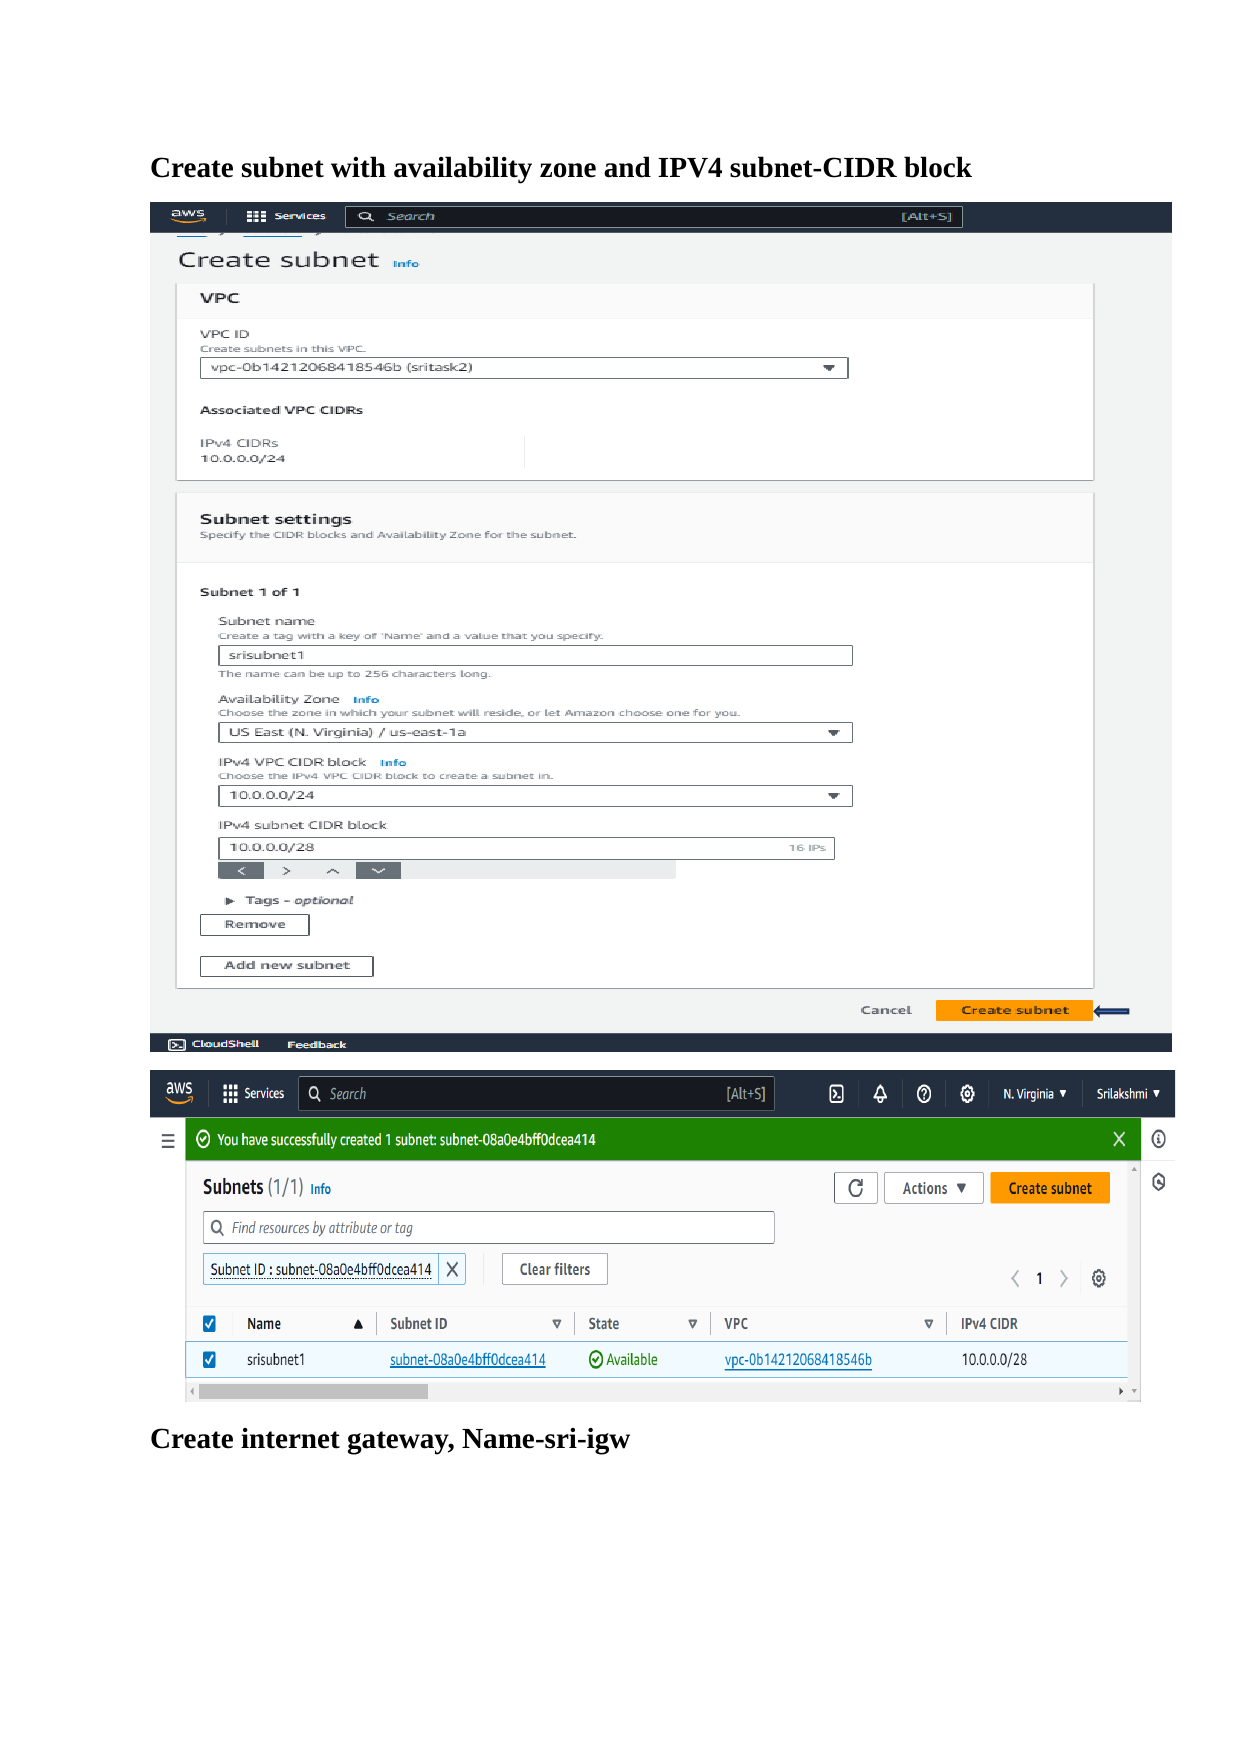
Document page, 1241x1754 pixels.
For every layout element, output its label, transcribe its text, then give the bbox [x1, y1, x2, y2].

picture [150, 202, 1172, 1052]
picture [150, 1070, 1175, 1402]
text Create subnet with availability zone and IPV4 subnet-CIDR block [150, 150, 1090, 183]
text Create internet gateway, Name-sri-igw [150, 1421, 1090, 1454]
